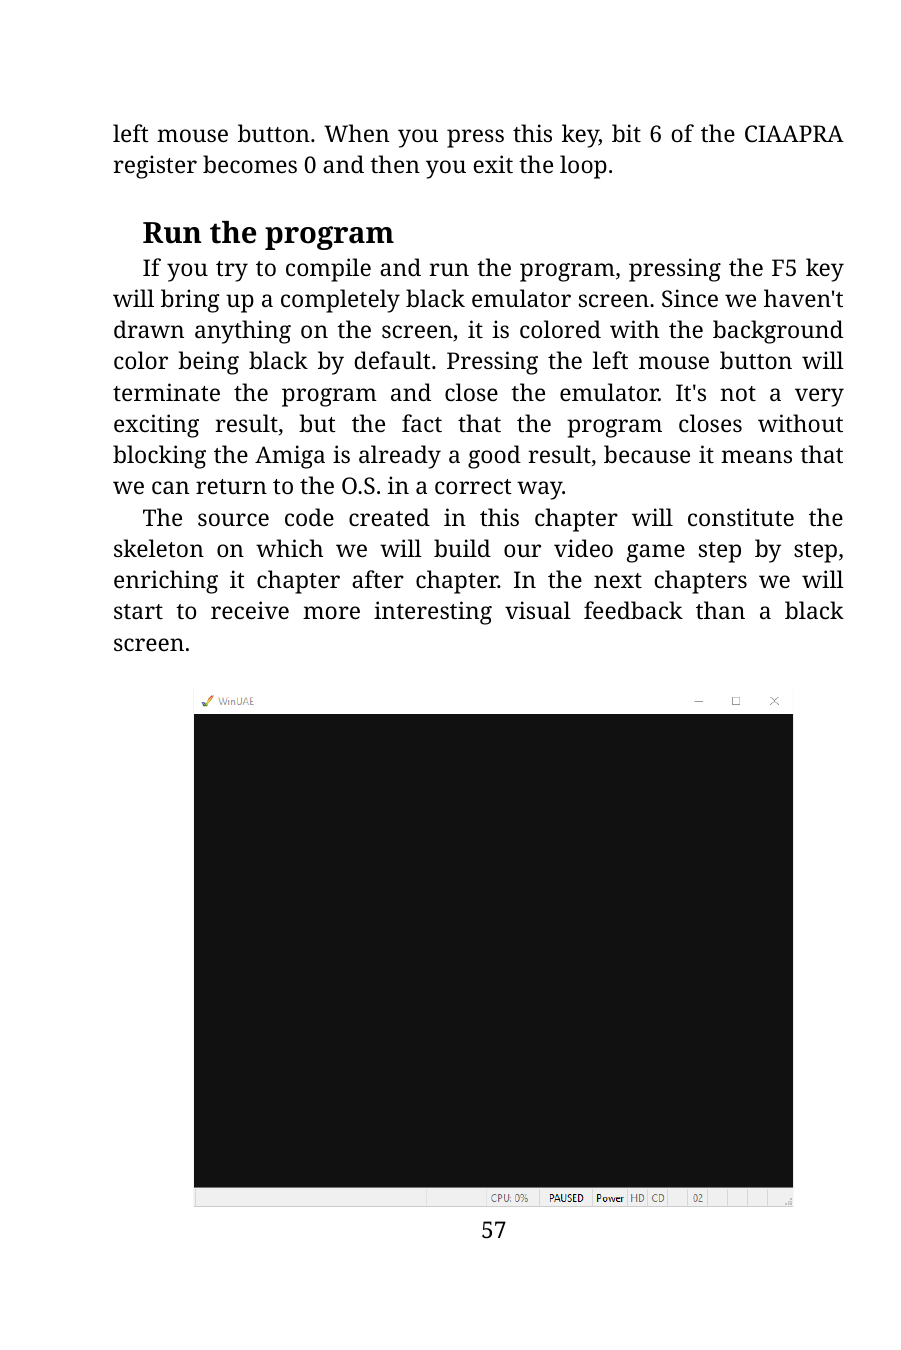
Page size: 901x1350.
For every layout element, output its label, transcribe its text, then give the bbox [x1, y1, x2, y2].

text If you try to compile and run the program, pressing the F5 key will bring up a completely black emulator screen. Since we haven't drawn anything on the screen, it is colored with the background color being black by default. Pressing the left mouse button will terminate the program and close the emulator. It's not a very exciting result, but the fact that the program closes without blocking the Amiga is already a good result, because it means that we can return to the O.S. in a correct way. [113, 252, 844, 502]
subtitle Run the program [113, 212, 844, 252]
text The source code created in this chapter will constitute the skeleton on which we will build our video game step by step, enriching it chapter after chapter. In the next chapters we will start to receive more interesting visual feedback than a black screen. [113, 502, 844, 658]
picture [193, 689, 794, 1207]
